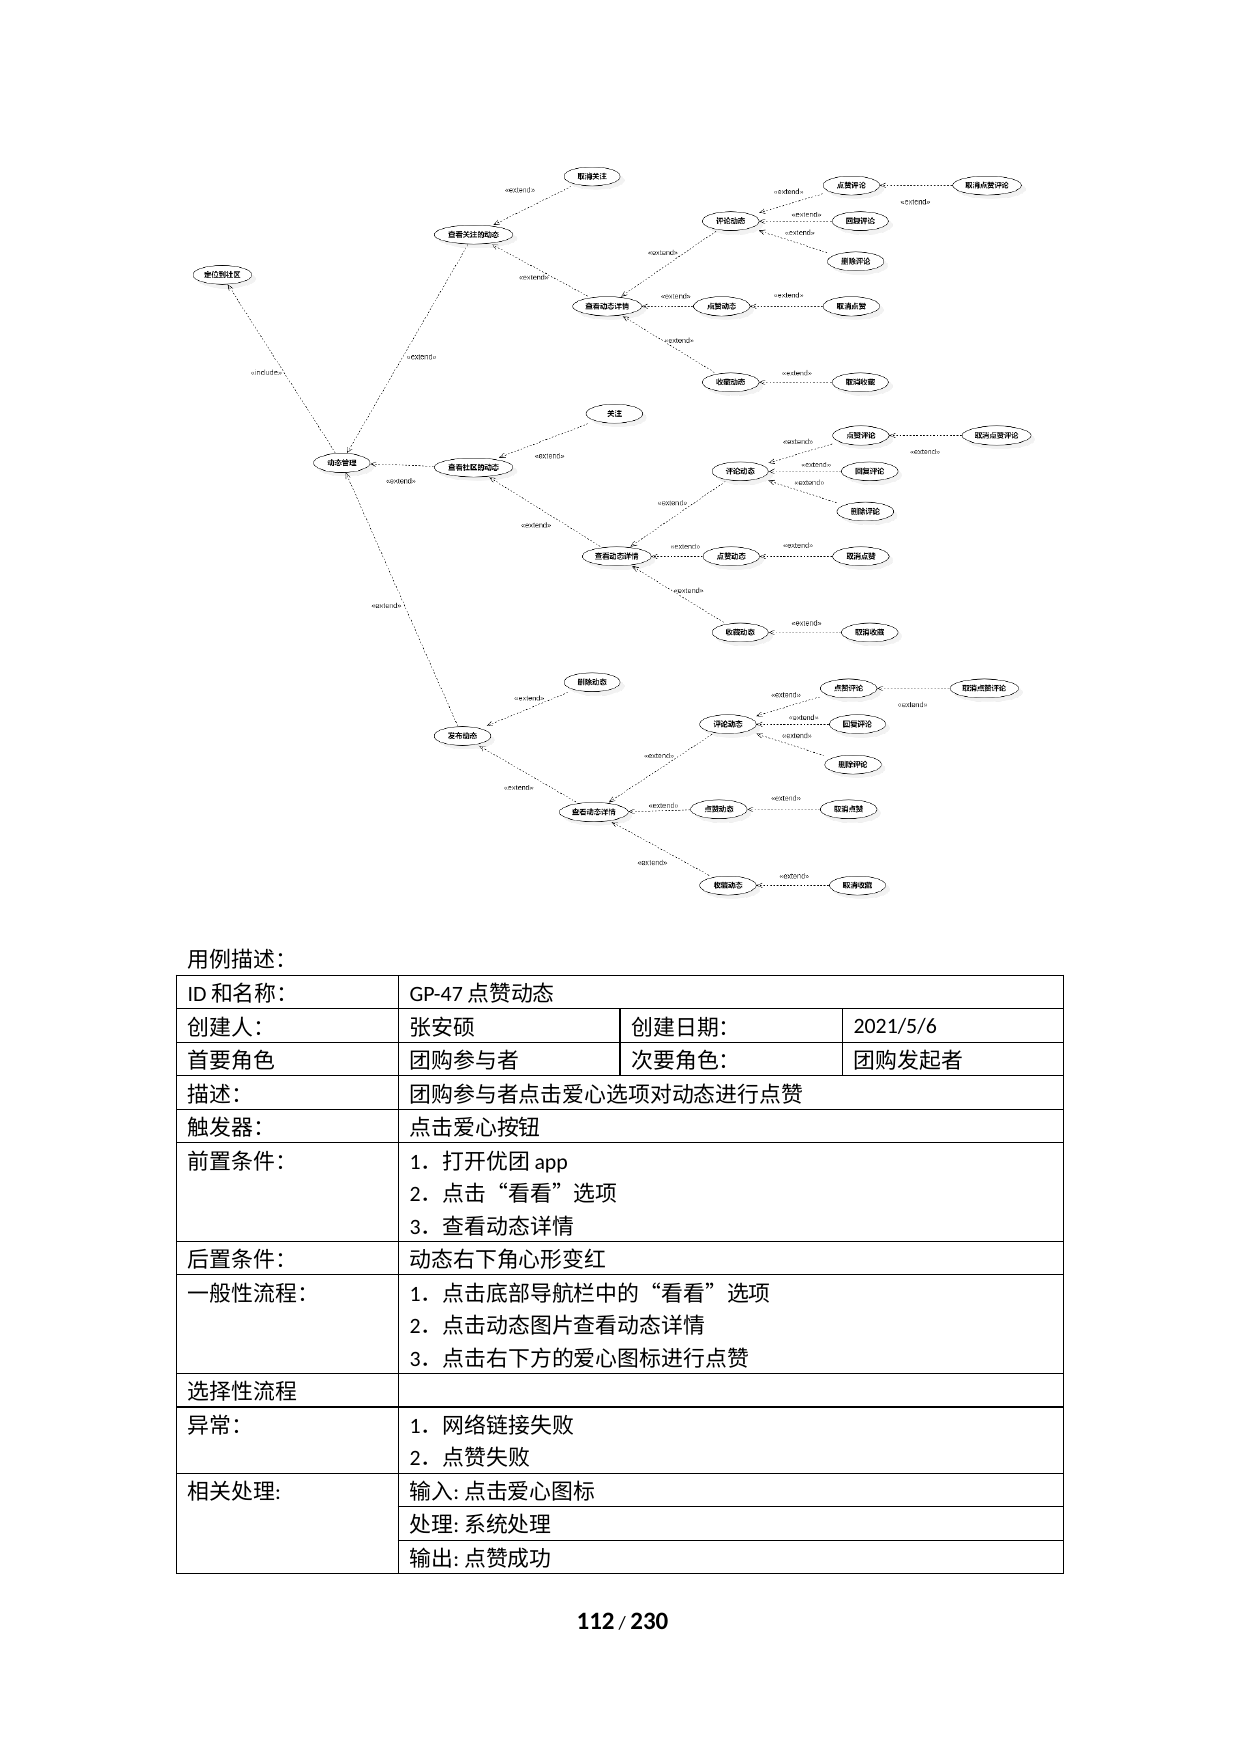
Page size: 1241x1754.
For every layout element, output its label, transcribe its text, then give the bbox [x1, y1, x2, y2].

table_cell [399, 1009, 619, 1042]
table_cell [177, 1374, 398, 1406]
text 用例描述： [187, 942, 1053, 974]
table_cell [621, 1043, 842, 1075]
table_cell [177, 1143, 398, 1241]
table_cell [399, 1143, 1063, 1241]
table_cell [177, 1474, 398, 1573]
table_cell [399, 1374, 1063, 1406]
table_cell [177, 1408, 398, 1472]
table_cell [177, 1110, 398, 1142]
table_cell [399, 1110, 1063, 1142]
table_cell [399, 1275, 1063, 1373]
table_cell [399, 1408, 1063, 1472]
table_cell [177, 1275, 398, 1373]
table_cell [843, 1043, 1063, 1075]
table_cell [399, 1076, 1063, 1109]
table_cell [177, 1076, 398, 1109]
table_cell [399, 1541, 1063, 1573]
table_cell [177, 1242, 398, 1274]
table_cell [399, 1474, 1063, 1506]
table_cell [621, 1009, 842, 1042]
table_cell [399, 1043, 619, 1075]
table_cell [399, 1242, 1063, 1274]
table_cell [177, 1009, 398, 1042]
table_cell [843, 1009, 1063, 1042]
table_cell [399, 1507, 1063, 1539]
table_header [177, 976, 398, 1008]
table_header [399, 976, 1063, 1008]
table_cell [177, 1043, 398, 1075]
picture [187, 162, 1053, 917]
